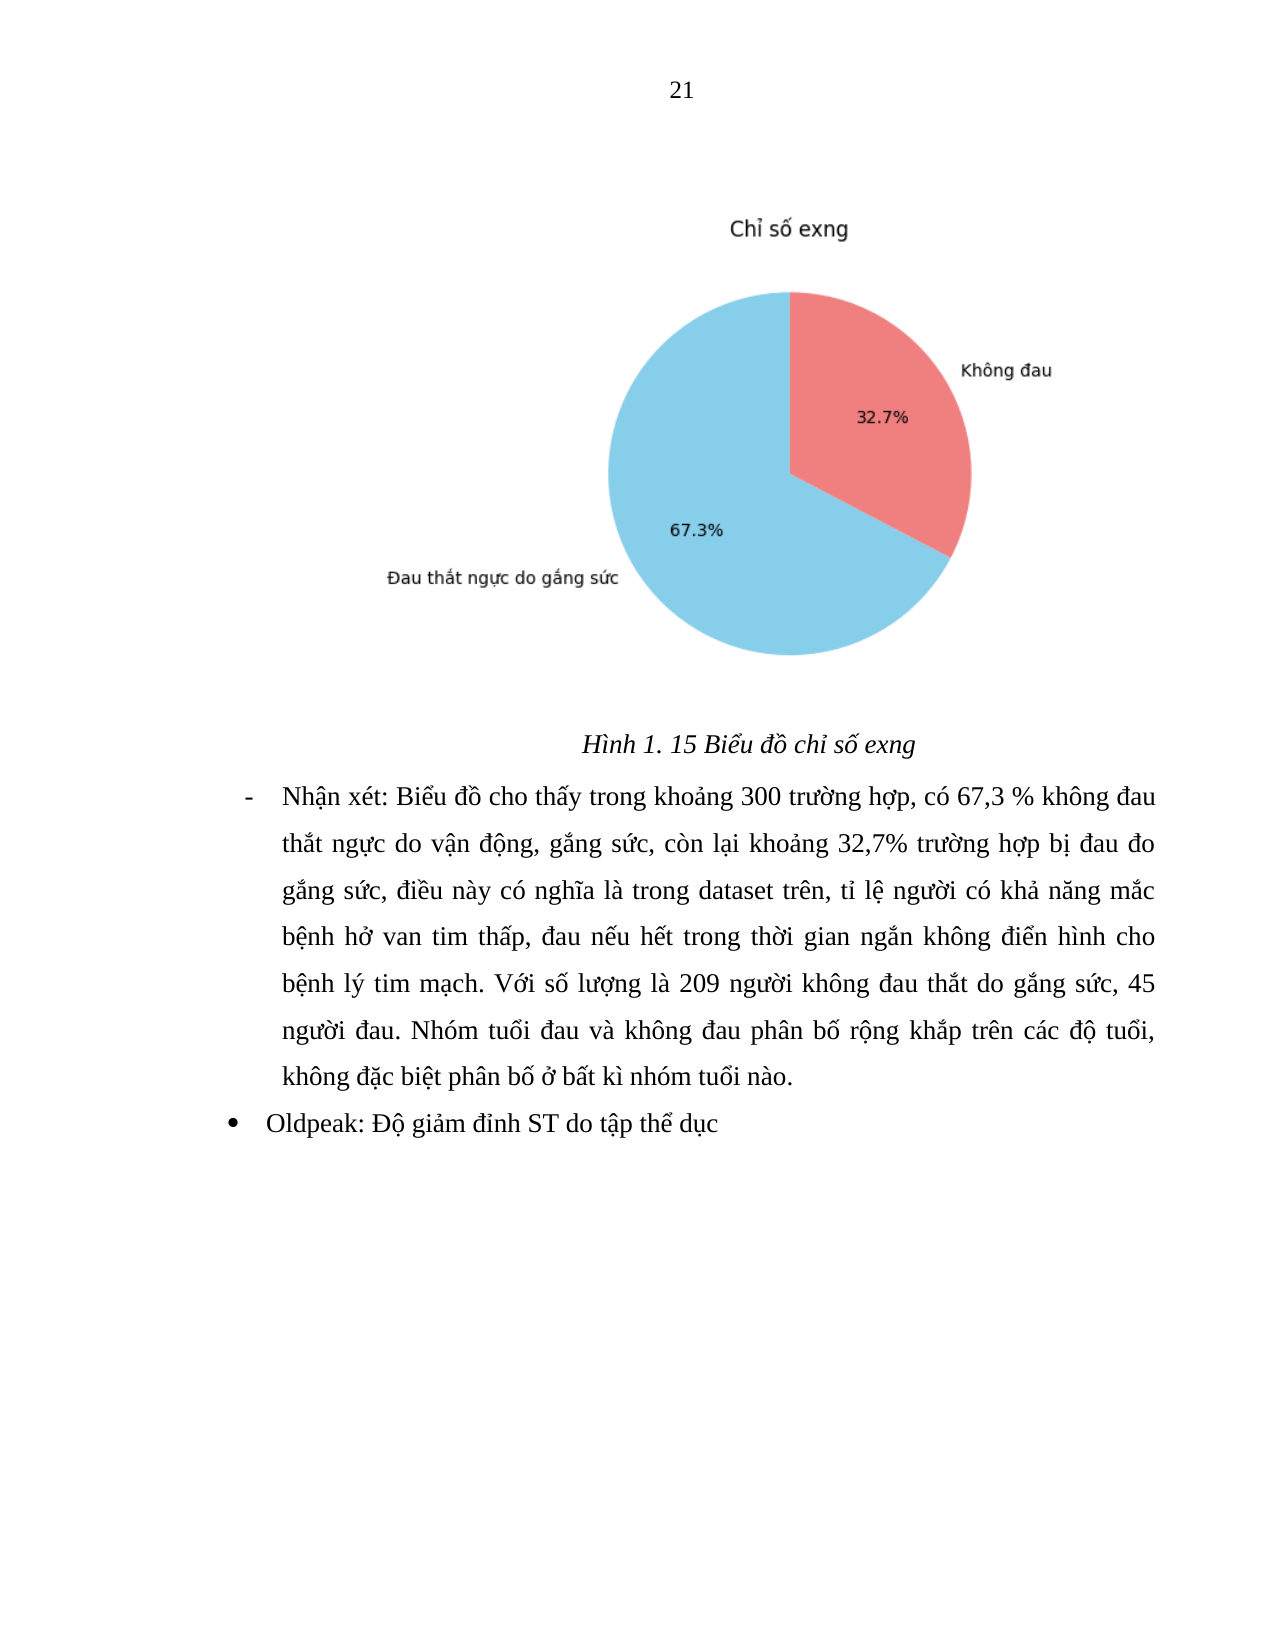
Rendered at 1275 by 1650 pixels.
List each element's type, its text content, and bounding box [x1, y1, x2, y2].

picture [375, 206, 1064, 713]
list Oldpeak: Độ giảm đỉnh ST do tập thể dục [228, 1107, 1157, 1138]
list Nhận xét: Biểu đồ cho thấy trong khoảng 300 trường hợp, có 67,3 % không đau thắt ngực do vận động, gắng sức, còn lại khoảng 32,7% trường hợp bị đau đo gắng sức, điều này có nghĩa là trong dataset trên, tỉ lệ người có khả năng mắc bệnh hở van tim thấp, đau nếu hết trong thời gian ngắn không điển hình cho bệnh lý tim mạch. Với số lượng là 209 người không đau thắt do gắng sức, 45 người đau. Nhóm tuổi đau và không đau phân bố rộng khắp trên các độ tuổi, không đặc biệt phân bố ở bất kì nhóm tuổi nào. [244, 780, 1157, 1092]
text Hình 1. 15 Biểu đồ chỉ số exng [507, 728, 1157, 759]
